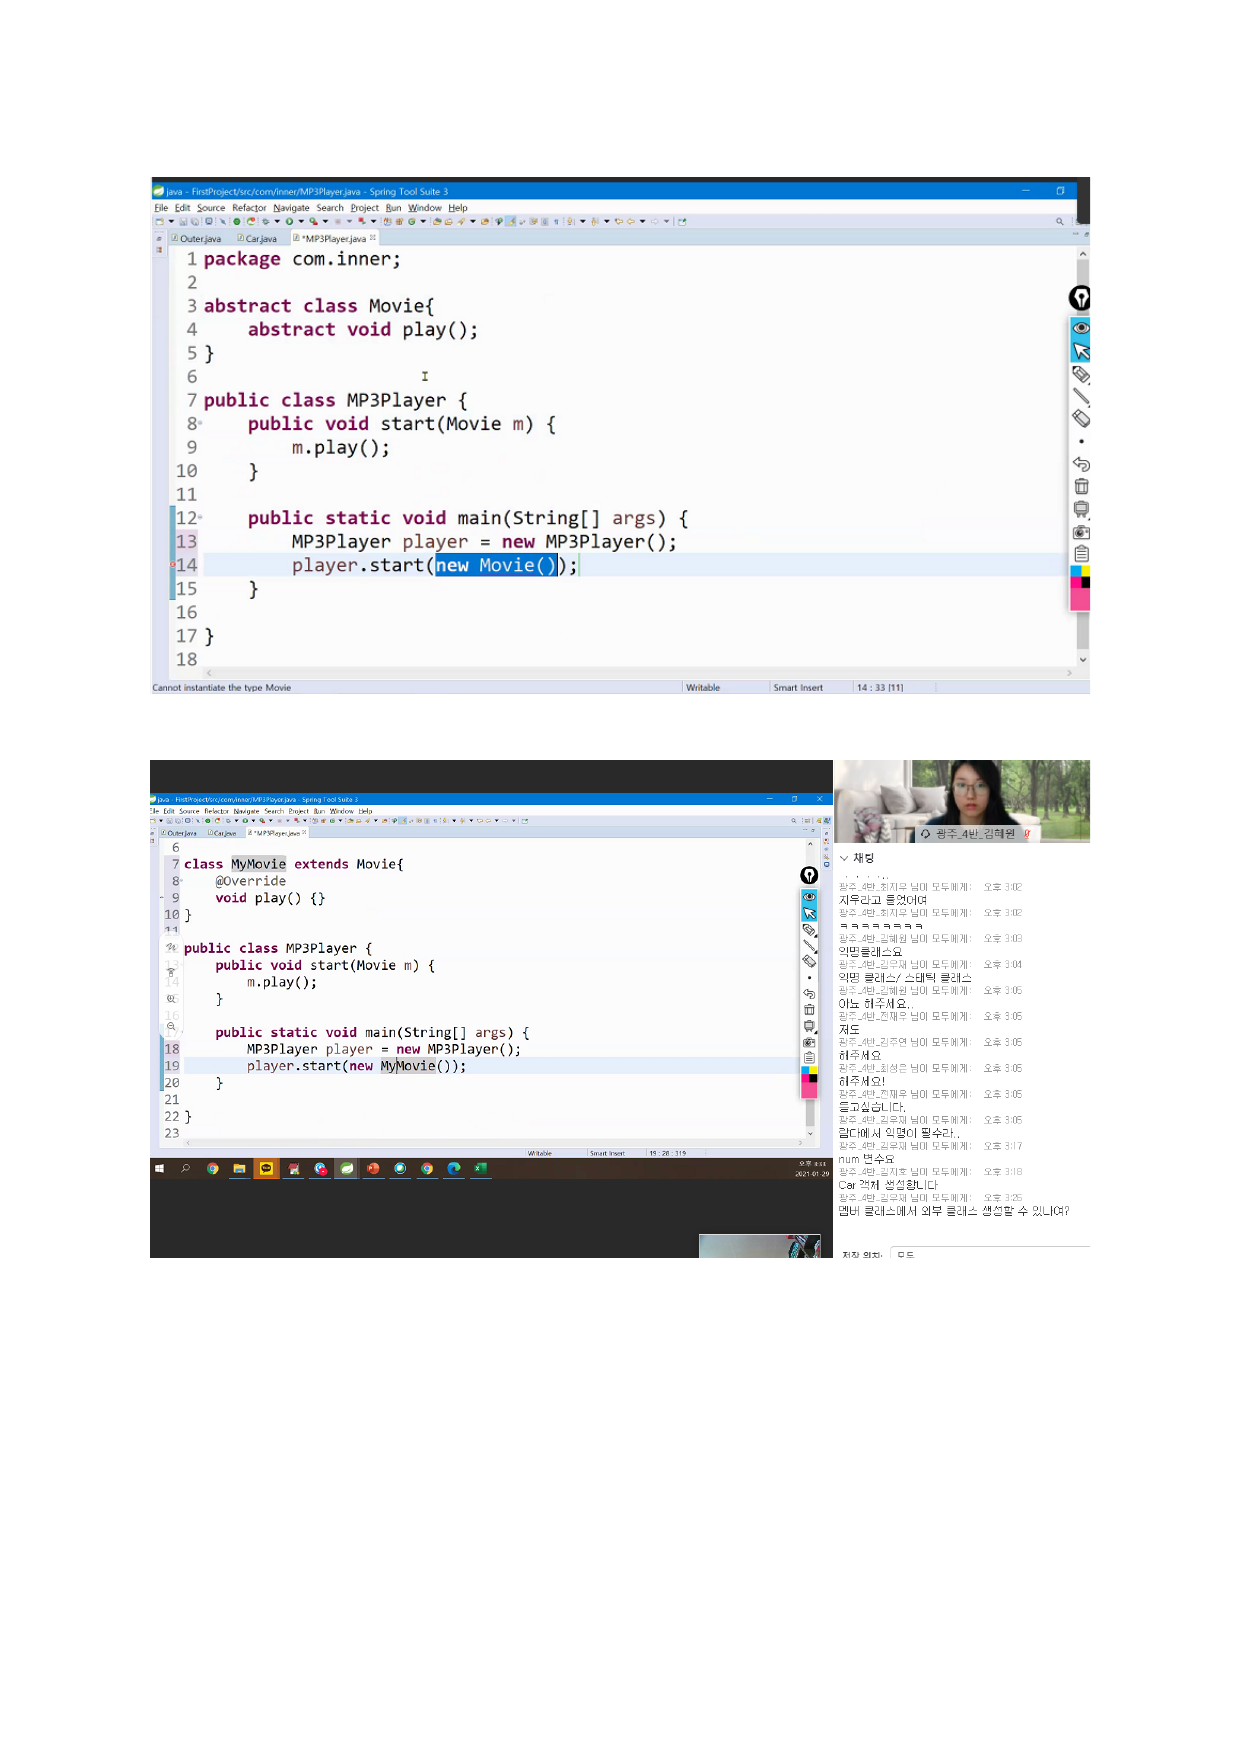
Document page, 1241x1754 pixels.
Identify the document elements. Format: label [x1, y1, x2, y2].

picture [150, 177, 1091, 694]
picture [150, 760, 1091, 1258]
